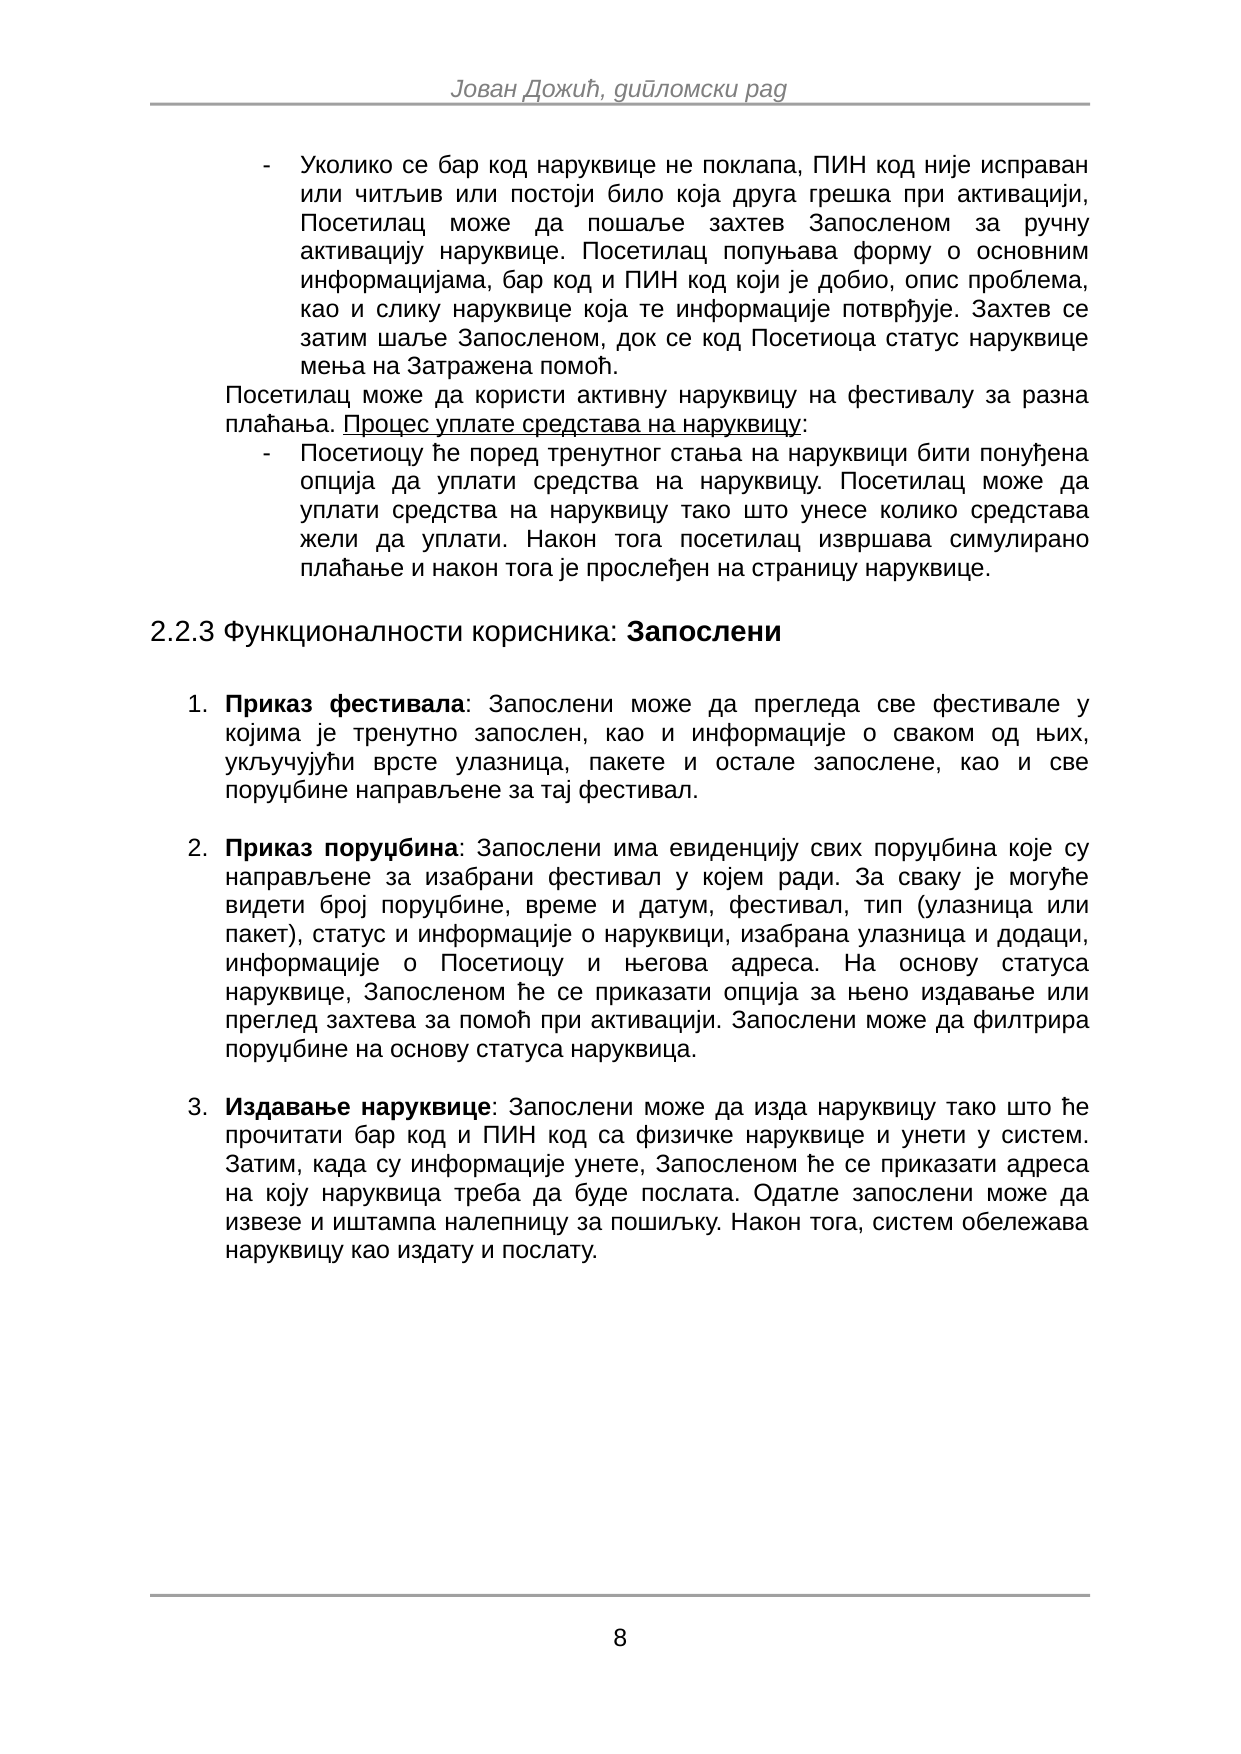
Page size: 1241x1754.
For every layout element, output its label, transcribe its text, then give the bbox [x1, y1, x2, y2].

list Издавање наруквице: Запослени може да изда наруквицу тако што ће прочитати бар код и ПИН код са физичке наруквице и унети у систем. Затим, када су информације унете, Запосленом ће се приказати адреса на коју наруквица треба да буде послата. Одатле запослени може да извезе и иштампа налепницу за пошиљку. Након тога, систем обележава наруквицу као издату и послату. [187, 1091, 1090, 1264]
subtitle 2.2.3 Функционалности корисника: Запослени [150, 614, 1090, 648]
list Посетиоцу ће поред тренутног стања на наруквици бити понуђена опција да уплати средства на наруквицу. Посетилац може да уплати средства на наруквицу тако што унесе колико средстава жели да уплати. Након тога посетилац извршава симулирано плаћање и након тога је прослеђен на страницу наруквице. [262, 437, 1090, 581]
list Приказ фестивала: Запослени може да прегледа све фестивале у којима је тренутно запослен, као и информације о сваком од њих, укључујући врсте улазница, пакете и остале запослене, као и све поруџбине направљене за тај фестивал. [187, 689, 1090, 804]
list Приказ поруџбина: Запослени има евиденцију свих поруџбина које су направљене за изабрани фестивал у којем ради. За сваку је могуће видети број поруџбине, време и датум, фестивал, тип (улазница или пакет), статус и информације о наруквици, изабрана улазница и додаци, информације о Посетиоцу и његова адреса. На основу статуса наруквице, Запосленом ће се приказати опција за њено издавање или преглед захтева за помоћ при активацији. Запослени може да филтрира поруџбине на основу статуса наруквица. [187, 833, 1090, 1063]
list Посетилац може да користи активну наруквицу на фестивалу за разна плаћања. Процес уплате средстава на наруквицу: [225, 380, 1090, 437]
list Уколико се бар код наруквице не поклапа, ПИН код није исправан или читљив или постоји било која друга грешка при активацији, Посетилац може да пошаље захтев Запосленом за ручну активацију наруквице. Посетилац попуњава форму о основним информацијама, бар код и ПИН код који је добио, опис проблема, као и слику наруквице која те информације потврђује. Захтев се затим шаље Запосленом, док се код Посетиоца статус наруквице мења на Затражена помоћ. [262, 150, 1090, 380]
